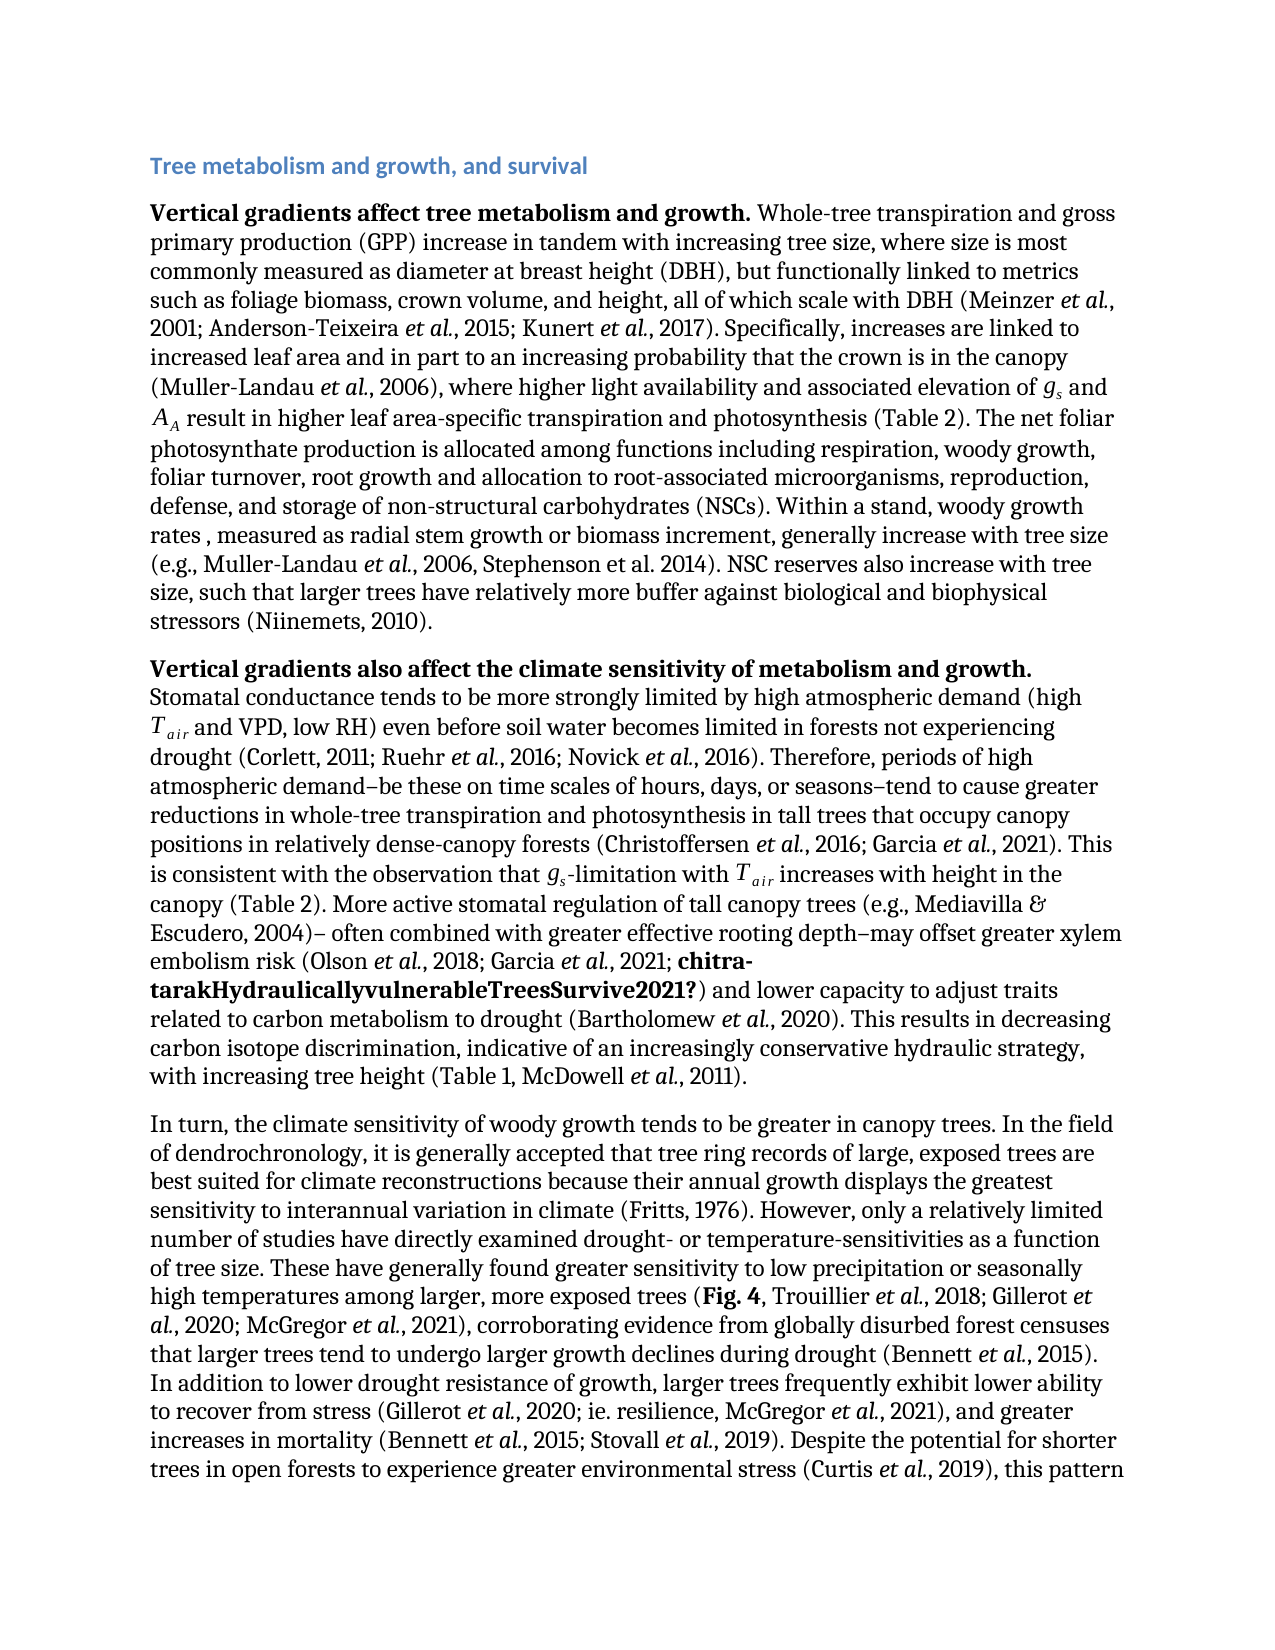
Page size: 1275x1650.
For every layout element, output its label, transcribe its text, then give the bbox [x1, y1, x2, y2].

subtitle Tree metabolism and growth, and survival [150, 150, 1125, 181]
text Vertical gradients affect tree metabolism and growth. Whole-tree transpiration and gross primary production (GPP) increase in tandem with increasing tree size, where size is most commonly measured as diameter at breast height (DBH), but functionally linked to metrics such as foliage biomass, crown volume, and height, all of which scale with DBH (Meinzer et al., 2001; Anderson-Teixeira et al., 2015; Kunert et al., 2017). Specifically, increases are linked to increased leaf area and in part to an increasing probability that the crown is in the canopy (Muller-Landau et al., 2006), where higher light availability and associated elevation of and result in higher leaf area-specific transpiration and photosynthesis (Table 2). The net foliar photosynthate production is allocated among functions including respiration, woody growth, foliar turnover, root growth and allocation to root-associated microorganisms, reproduction, defense, and storage of non-structural carbohydrates (NSCs). Within a stand, woody growth rates , measured as radial stem growth or biomass increment, generally increase with tree size (e.g., Muller-Landau et al., 2006, Stephenson et al. 2014). NSC reserves also increase with tree size, such that larger trees have relatively more buffer against biological and biophysical stressors (Niinemets, 2010). [150, 199, 1125, 636]
text Vertical gradients also affect the climate sensitivity of metabolism and growth. Stomatal conductance tends to be more strongly limited by high atmospheric demand (high and VPD, low RH) even before soil water becomes limited in forests not experiencing drought (Corlett, 2011; Ruehr et al., 2016; Novick et al., 2016). Therefore, periods of high atmospheric demand–be these on time scales of hours, days, or seasons–tend to cause greater reductions in whole-tree transpiration and photosynthesis in tall trees that occupy canopy positions in relatively dense-canopy forests (Christoffersen et al., 2016; Garcia et al., 2021). This is consistent with the observation that -limitation with increases with height in the canopy (Table 2). More active stomatal regulation of tall canopy trees (e.g., Mediavilla & Escudero, 2004)– often combined with greater effective rooting depth–may offset greater xylem embolism risk (Olson et al., 2018; Garcia et al., 2021; chitra-tarakHydraulicallyvulnerableTreesSurvive2021?) and lower capacity to adjust traits related to carbon metabolism to drought (Bartholomew et al., 2020). This results in decreasing carbon isotope discrimination, indicative of an increasingly conservative hydraulic strategy, with increasing tree height (Table 1, McDowell et al., 2011). [150, 654, 1125, 1091]
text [150, 1110, 1125, 1483]
